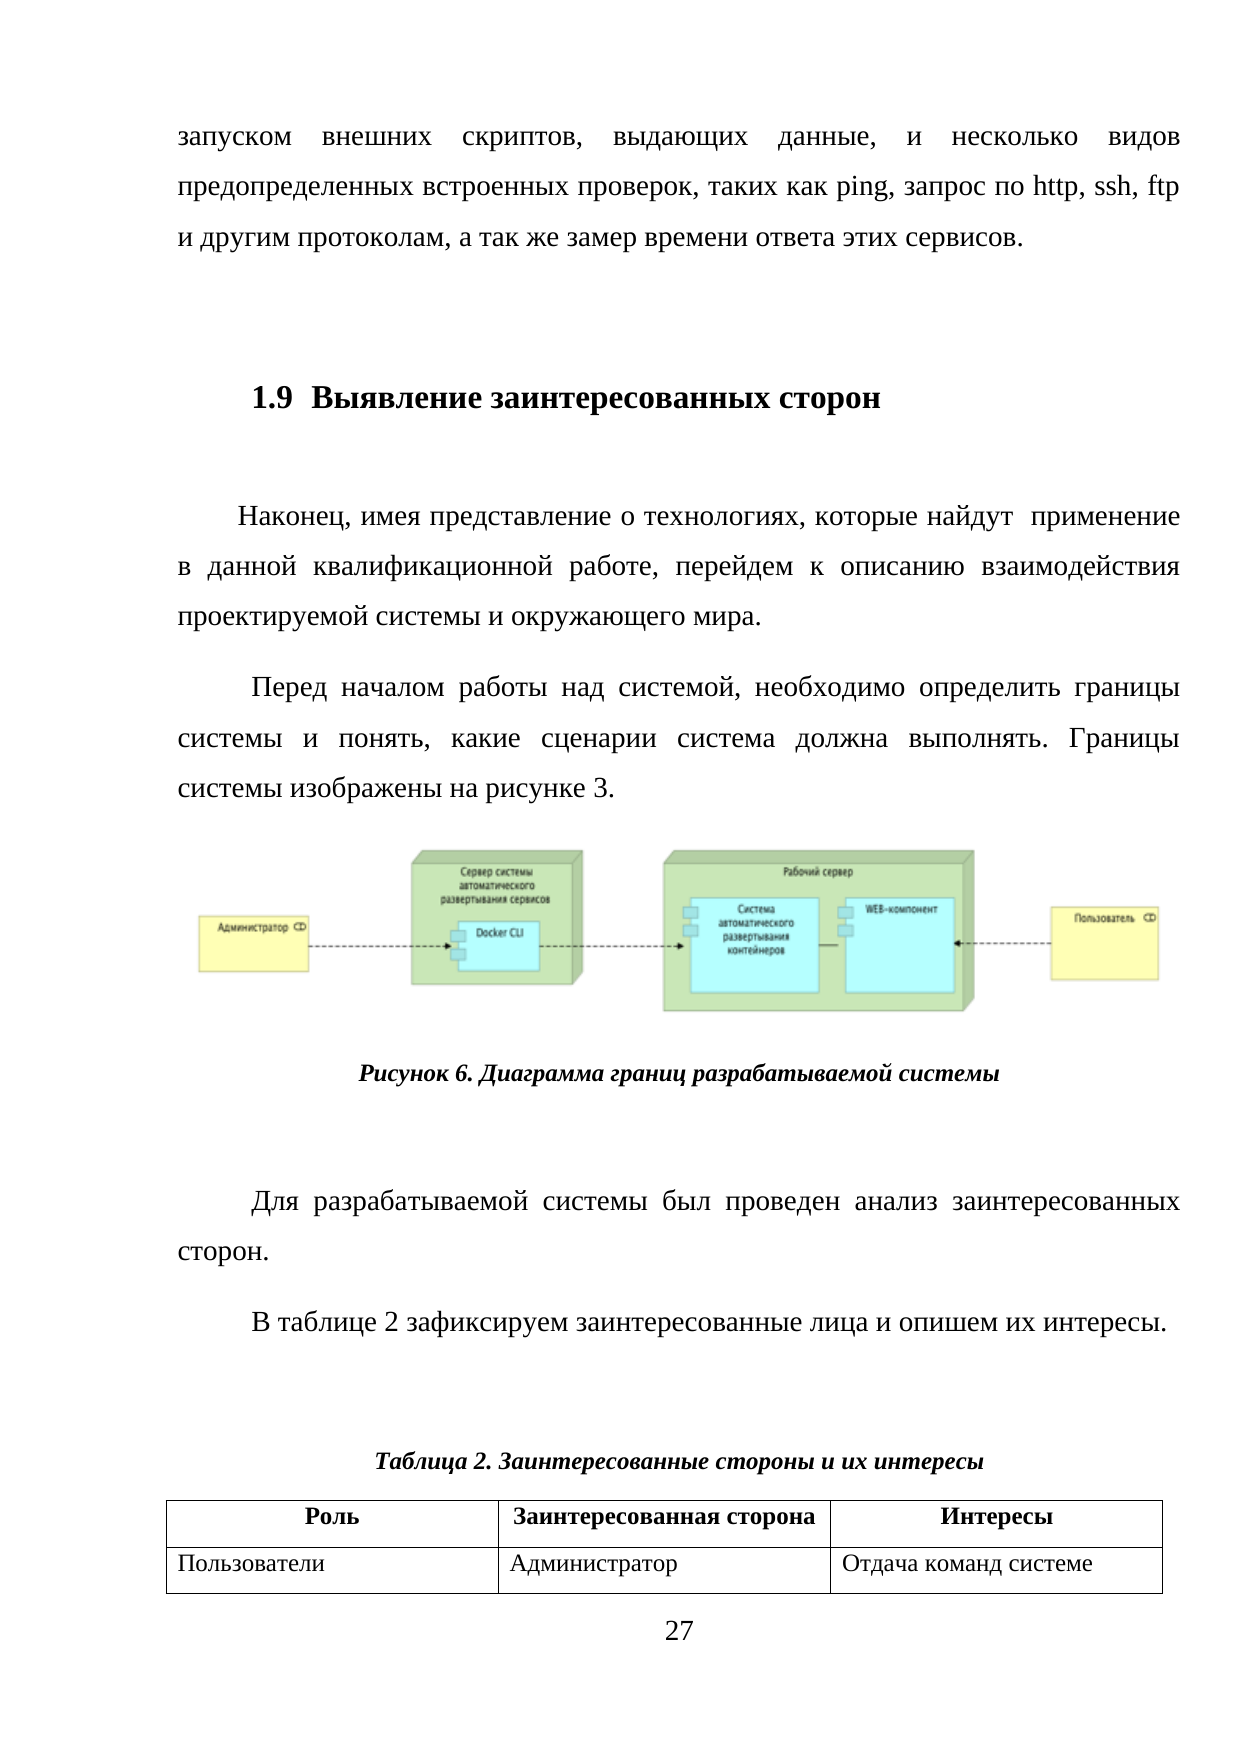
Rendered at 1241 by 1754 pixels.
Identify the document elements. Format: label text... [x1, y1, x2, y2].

text В таблице 2 зафиксируем заинтересованные лица и опишем их интересы. [177, 1304, 1181, 1338]
picture [192, 841, 1167, 1021]
subtitle Выявление заинтересованных сторон [251, 378, 1181, 416]
table_header Роль [167, 1501, 498, 1547]
text Рисунок 6. Диаграмма границ разрабатываемой системы [177, 1058, 1181, 1086]
table_cell Администратор [499, 1548, 830, 1593]
table_header Заинтересованная сторона [499, 1501, 830, 1547]
text Таблица 2. Заинтересованные стороны и их интересы [177, 1446, 1181, 1475]
table_cell Пользователи [167, 1548, 498, 1593]
text Наконец, имея представление о технологиях, которые найдут применение в данной квалификационной работе, перейдем к описанию взаимодействия проектируемой системы и окружающего мира. [177, 498, 1181, 632]
table_cell Отдача команд системе [831, 1548, 1162, 1593]
text Перед началом работы над системой, необходимо определить границы системы и понять, какие сценарии система должна выполнять. Границы системы изображены на рисунке 3. [177, 669, 1181, 804]
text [177, 118, 1181, 252]
text Для разрабатываемой системы был проведен анализ заинтересованных сторон. [177, 1183, 1181, 1266]
table_header Интересы [831, 1501, 1162, 1547]
